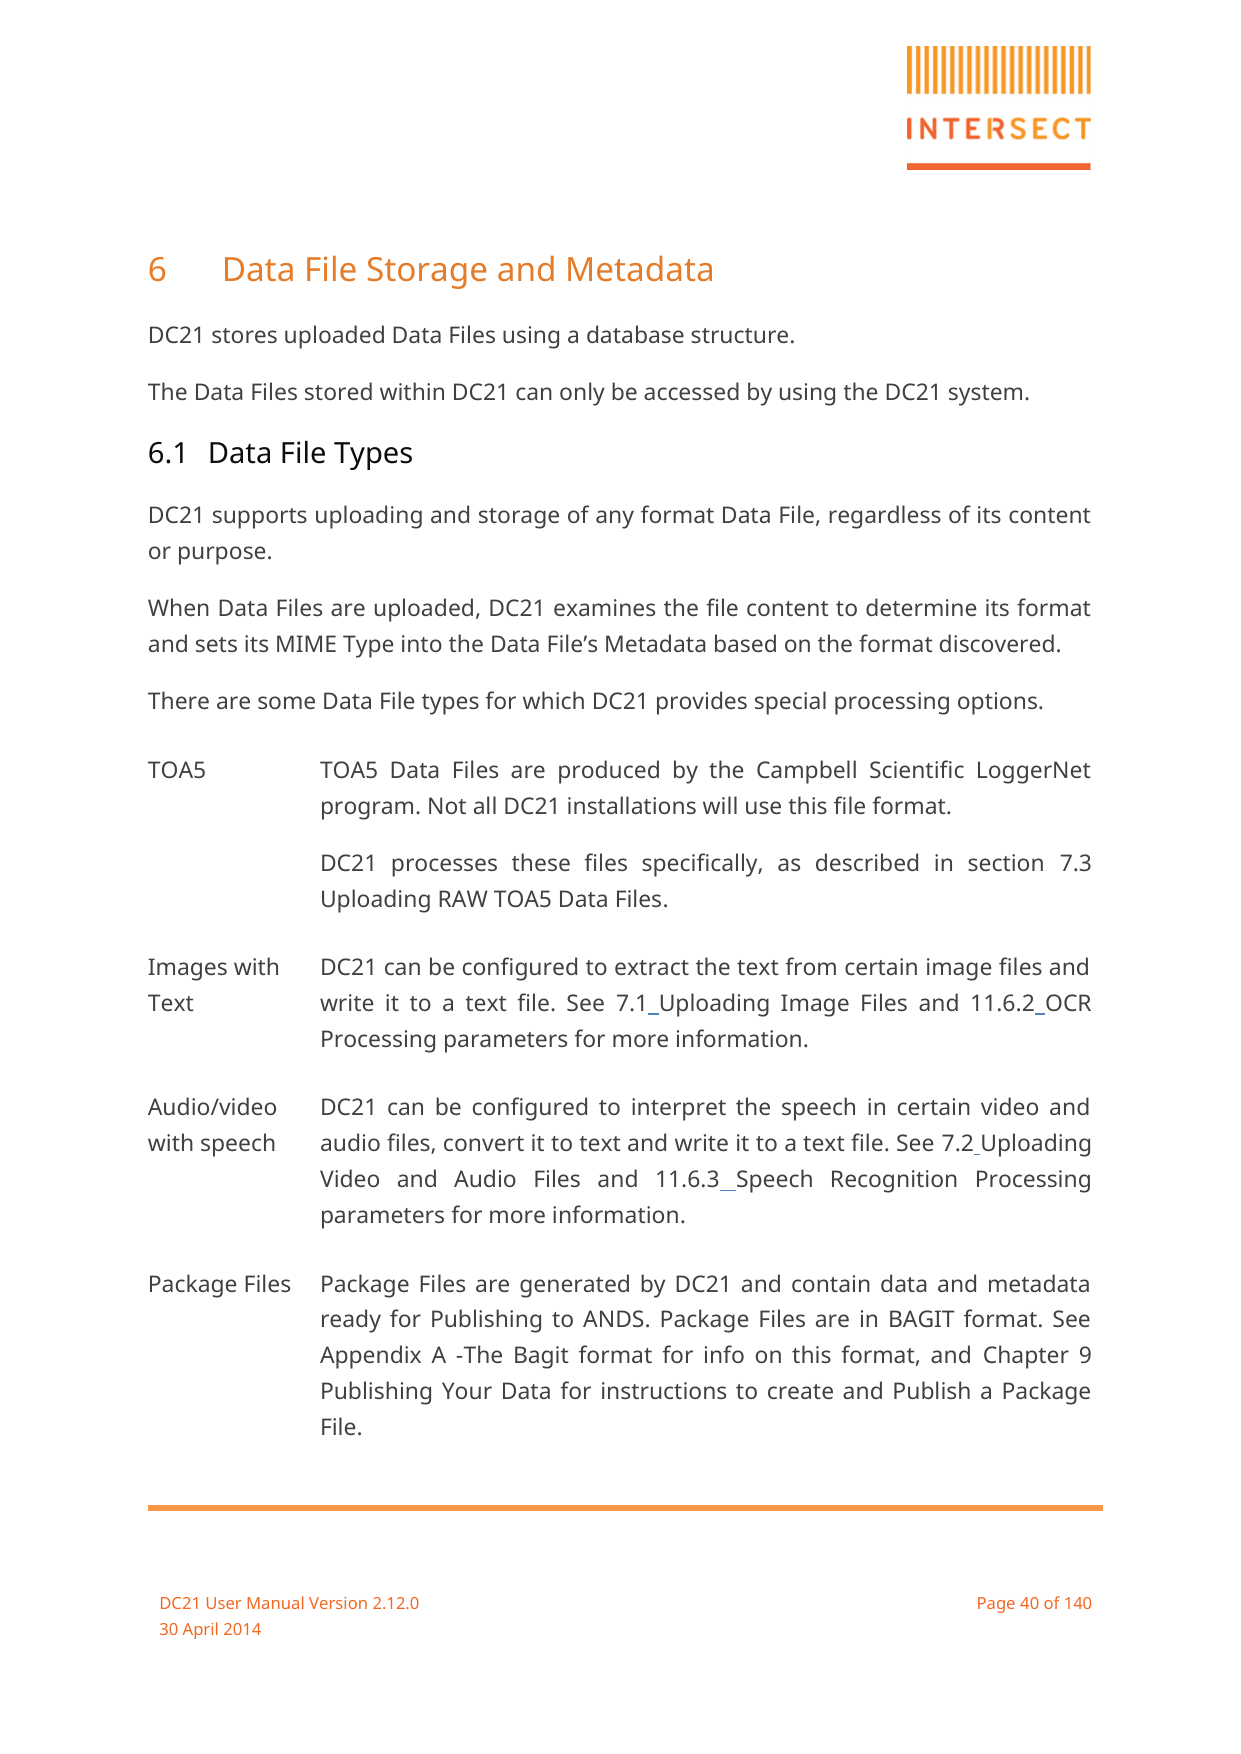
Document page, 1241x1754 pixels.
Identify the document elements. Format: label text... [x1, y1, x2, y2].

table_cell DC21 can be configured to extract the text from certain image files and write it to a text file. See 7.1 Uploading Image Files and 11.5.2 OCR Processing parameters for more information. [309, 939, 1103, 1079]
table_header TOA5 [136, 741, 308, 938]
table_cell DC21 can be configured to interpret the speech in certain video and audio files, convert it to text and write it to a text file. See 7.2 Uploading Video and Audio Files and 11.5.3 Speech Recognition Processing parameters for more information. [309, 1079, 1103, 1255]
subtitle Data File Storage and Metadata [148, 246, 1092, 292]
table_cell Package Files [136, 1255, 308, 1442]
text The Data Files stored within DC21 can only be accessed by using the DC21 system. [148, 376, 1092, 407]
picture [905, 44, 1093, 172]
subtitle Data File Types [148, 433, 1092, 472]
text DC21 stores uploaded Data Files using a database structure. [148, 319, 1092, 350]
table_cell Images with Text [136, 939, 308, 1079]
table_header TOA5 Data Files are produced by the Campbell Scientific LoggerNet program. Not all DC21 installations will use this file format. DC21 processes these files specifically, as described in section 7.3 Uploading RAW TOA5 Data Files. [309, 741, 1103, 938]
text There are some Data File types for which DC21 provides special processing options. [148, 684, 1092, 716]
text DC21 supports uploading and storage of any format Data File, regardless of its content or purpose. [148, 499, 1092, 566]
table_cell Package Files are generated by DC21 and contain data and metadata ready for Publishing to ANDS. Package Files are in BAGIT format. See Appendix A -The Bagit format for info on this format, and Chapter 9 Publishing Your Data for instructions to create and Publish a Package File. [309, 1255, 1103, 1442]
table_cell Audio/video with speech [136, 1079, 308, 1255]
text When Data Files are uploaded, DC21 examines the file content to determine its format and sets its MIME Type into the Data File’s Metadata based on the format discovered. [148, 592, 1092, 659]
